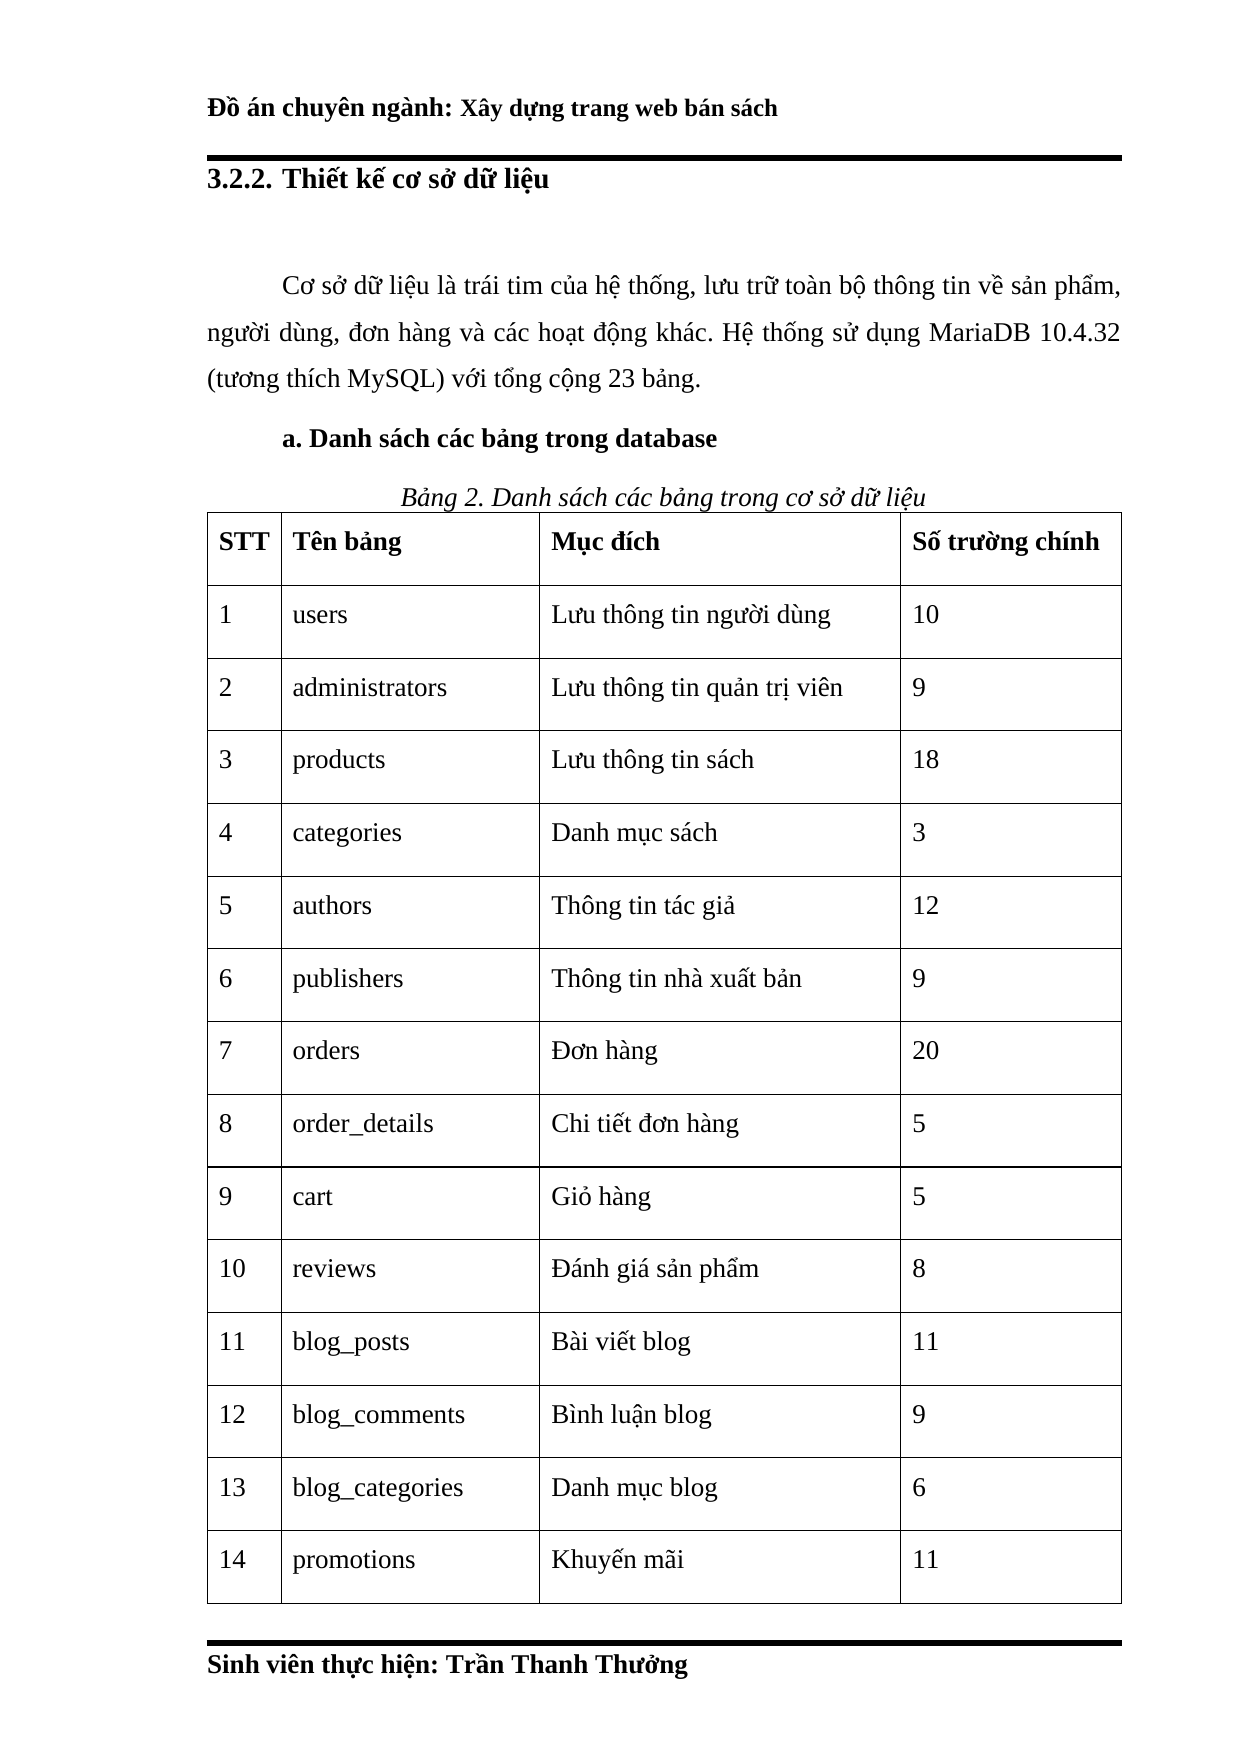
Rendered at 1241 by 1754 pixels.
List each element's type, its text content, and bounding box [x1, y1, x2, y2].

table_cell Bình luận blog [540, 1386, 900, 1457]
table_cell 4 [208, 804, 281, 876]
table_cell publishers [282, 949, 539, 1021]
table_cell blog_categories [282, 1458, 539, 1530]
table_cell order_details [282, 1095, 539, 1166]
table_header Số trường chính [901, 513, 1121, 585]
table_cell Đánh giá sản phẩm [540, 1240, 900, 1312]
table_cell Danh mục blog [540, 1458, 900, 1530]
table_header Tên bảng [282, 513, 539, 585]
table_cell 5 [208, 877, 281, 948]
table_cell 20 [901, 1022, 1121, 1094]
table_cell 2 [208, 659, 281, 730]
table_cell 12 [901, 877, 1121, 948]
table_cell 8 [208, 1095, 281, 1166]
text a. Danh sách các bảng trong database [207, 422, 1122, 453]
table_cell administrators [282, 659, 539, 730]
table_cell 9 [208, 1168, 281, 1239]
table_cell Khuyến mãi [540, 1531, 900, 1603]
table_cell orders [282, 1022, 539, 1094]
table_cell 9 [901, 1386, 1121, 1457]
table_cell cart [282, 1168, 539, 1239]
table_cell 1 [208, 586, 281, 657]
table_cell Lưu thông tin người dùng [540, 586, 900, 657]
table_header Mục đích [540, 513, 900, 585]
table_cell authors [282, 877, 539, 948]
table_cell Thông tin tác giả [540, 877, 900, 948]
table_cell Thông tin nhà xuất bản [540, 949, 900, 1021]
table_cell 9 [901, 949, 1121, 1021]
text Bảng 2. Danh sách các bảng trong cơ sở dữ liệu [207, 481, 1122, 512]
table_cell Giỏ hàng [540, 1168, 900, 1239]
table_cell 6 [901, 1458, 1121, 1530]
table_cell users [282, 586, 539, 657]
table_cell 8 [901, 1240, 1121, 1312]
table_header STT [208, 513, 281, 585]
table_cell 3 [208, 731, 281, 803]
table_cell 12 [208, 1386, 281, 1457]
table_cell blog_posts [282, 1313, 539, 1384]
table_cell 7 [208, 1022, 281, 1094]
text Cơ sở dữ liệu là trái tim của hệ thống, lưu trữ toàn bộ thông tin về sản phẩm, người dùng, đơn hàng và các hoạt động khác. Hệ thống sử dụng MariaDB 10.4.32 (tương thích MySQL) với tổng cộng 23 bảng. [207, 269, 1122, 394]
table_cell 6 [208, 949, 281, 1021]
table_cell 3 [901, 804, 1121, 876]
subtitle Thiết kế cơ sở dữ liệu [207, 161, 1122, 195]
table_cell 11 [901, 1313, 1121, 1384]
table_cell 10 [208, 1240, 281, 1312]
table_cell 14 [208, 1531, 281, 1603]
table_cell 11 [208, 1313, 281, 1384]
table_cell 5 [901, 1168, 1121, 1239]
table_cell Danh mục sách [540, 804, 900, 876]
table_cell Lưu thông tin sách [540, 731, 900, 803]
table_cell Đơn hàng [540, 1022, 900, 1094]
table_cell 5 [901, 1095, 1121, 1166]
table_cell 13 [208, 1458, 281, 1530]
table_cell 18 [901, 731, 1121, 803]
table_cell categories [282, 804, 539, 876]
table_cell Lưu thông tin quản trị viên [540, 659, 900, 730]
table_cell Chi tiết đơn hàng [540, 1095, 900, 1166]
table_cell blog_comments [282, 1386, 539, 1457]
table_cell reviews [282, 1240, 539, 1312]
table_cell 10 [901, 586, 1121, 657]
table_cell products [282, 731, 539, 803]
table_cell Bài viết blog [540, 1313, 900, 1384]
table_cell 11 [901, 1531, 1121, 1603]
table_cell promotions [282, 1531, 539, 1603]
table_cell 9 [901, 659, 1121, 730]
